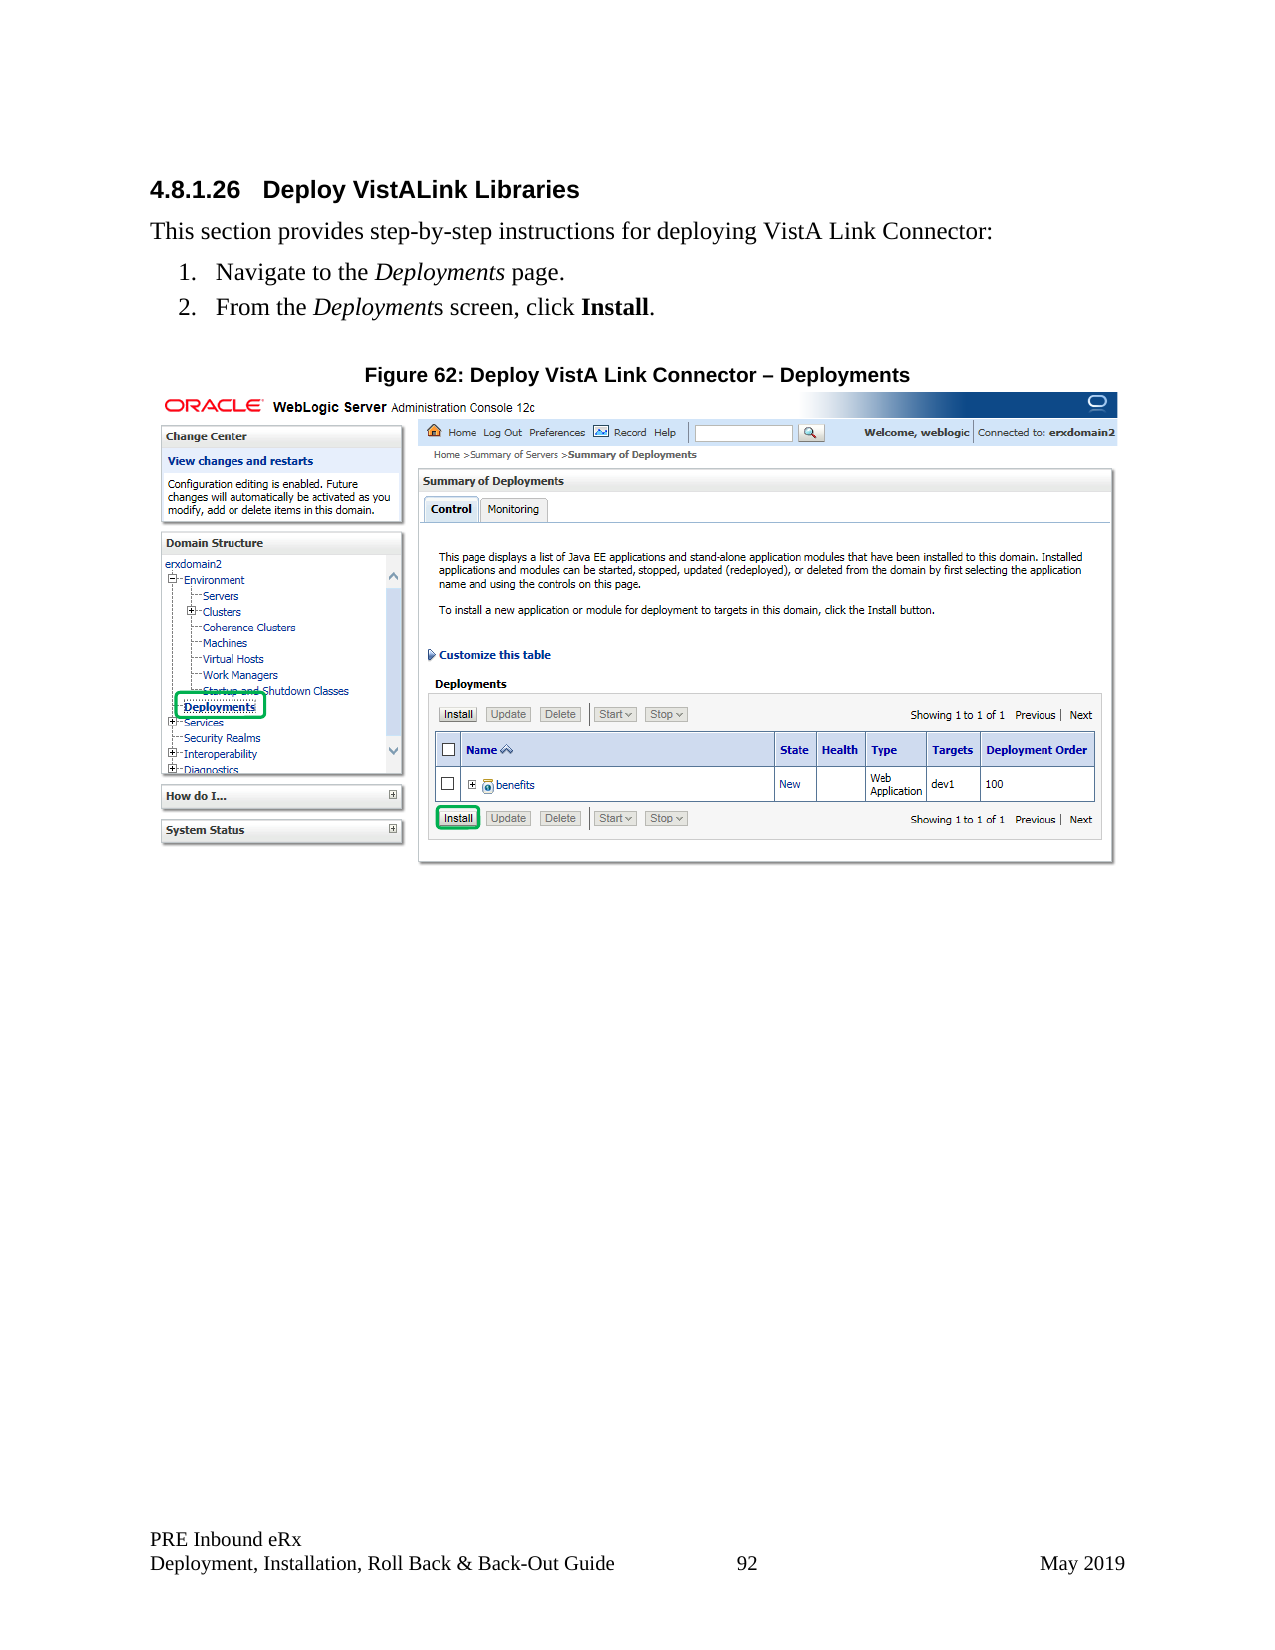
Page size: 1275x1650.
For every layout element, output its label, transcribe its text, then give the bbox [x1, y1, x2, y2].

list Navigate to the Deployments page. [178, 257, 1125, 286]
text Figure 62: Deploy VistA Link Connector – Deployments [150, 362, 1125, 386]
picture [157, 392, 1118, 868]
text This section provides step-by-step instructions for deploying VistA Link Connector: [150, 216, 1125, 245]
list From the Deployments screen, click Install. [178, 292, 1125, 321]
subtitle Deploy VistALink Libraries [150, 175, 1125, 204]
